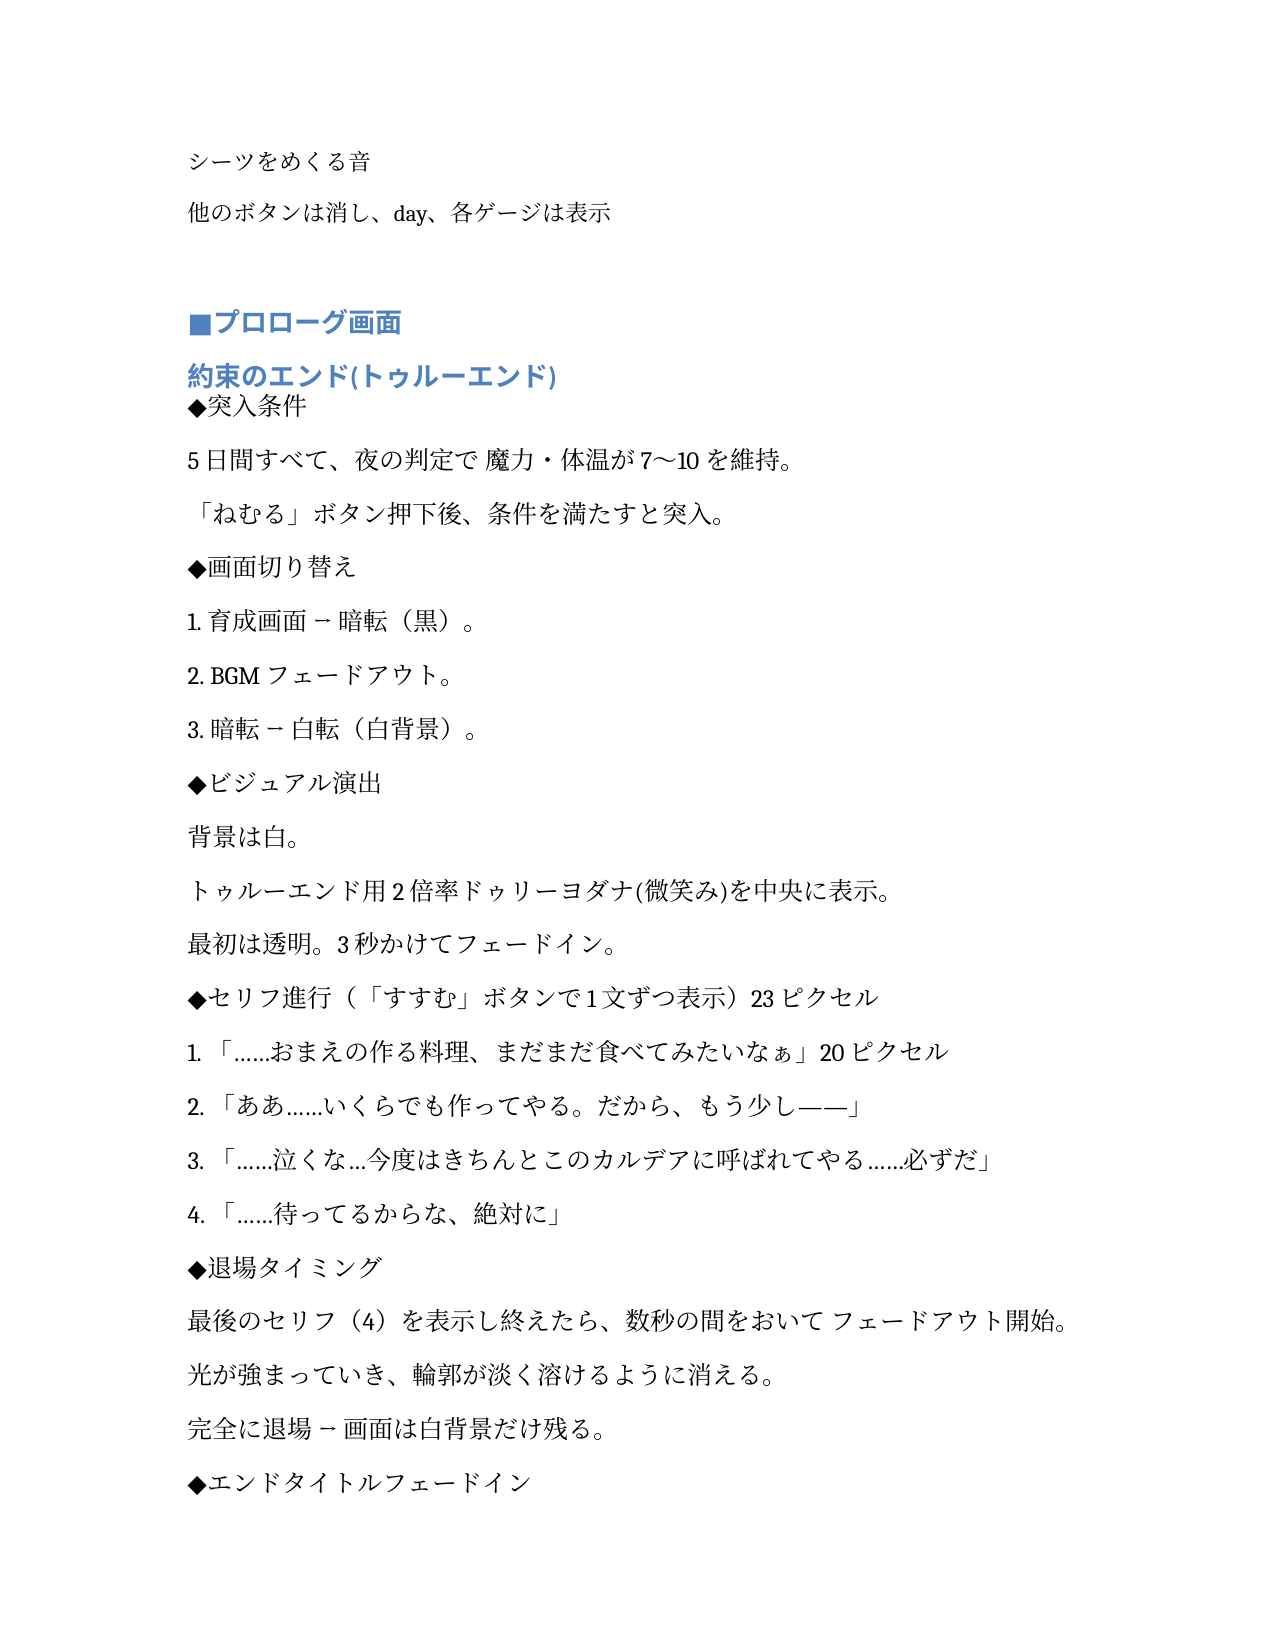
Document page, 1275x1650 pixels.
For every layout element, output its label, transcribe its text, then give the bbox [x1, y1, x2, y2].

text ◆画面切り替え [187, 554, 1087, 583]
text 「ねむる」ボタン押下後、条件を満たすと突入。 [187, 501, 1087, 529]
text ◆退場タイミング [187, 1254, 1087, 1283]
text 3. 暗転 → 白転（白背景）。 [187, 716, 1087, 745]
subtitle ■プロローグ画面 [187, 306, 1087, 339]
text 4. 「……待ってるからな、絶対に」 [187, 1201, 1087, 1229]
text 5日間すべて、夜の判定で 魔力・体温が 7〜10 を維持。 [187, 447, 1087, 475]
text 2. BGMフェードアウト。 [187, 662, 1087, 691]
text 1. 育成画面 → 暗転（黒）。 [187, 608, 1087, 637]
text 最後のセリフ（4）を表示し終えたら、数秒の間をおいて フェードアウト開始。 [187, 1308, 1087, 1337]
text トゥルーエンド用2倍率ドゥリーヨダナ(微笑み)を中央に表示。 [187, 877, 1087, 906]
text シーツをめくる音 [187, 150, 1087, 176]
text ◆エンドタイトルフェードイン [187, 1470, 1087, 1499]
subtitle 約束のエンド(トゥルーエンド) [187, 360, 1087, 393]
text ◆ビジュアル演出 [187, 770, 1087, 798]
text 2. 「ああ……いくらでも作ってやる。だから、もう少し――」 [187, 1093, 1087, 1122]
text 背景は白。 [187, 824, 1087, 852]
text 光が強まっていき、輪郭が淡く溶けるように消える。 [187, 1362, 1087, 1391]
text 1. 「……おまえの作る料理、まだまだ食べてみたいなぁ」20ピクセル [187, 1039, 1087, 1068]
text 3. 「……泣くな…今度はきちんとこのカルデアに呼ばれてやる……必ずだ」 [187, 1147, 1087, 1176]
text 最初は透明。3秒かけてフェードイン。 [187, 931, 1087, 960]
text 他のボタンは消し、day、各ゲージは表示 [187, 201, 1087, 227]
text ◆セリフ進行（「すすむ」ボタンで1文ずつ表示）23ピクセル [187, 985, 1087, 1014]
text 完全に退場 → 画面は白背景だけ残る。 [187, 1416, 1087, 1445]
text ◆突入条件 [187, 393, 1087, 422]
